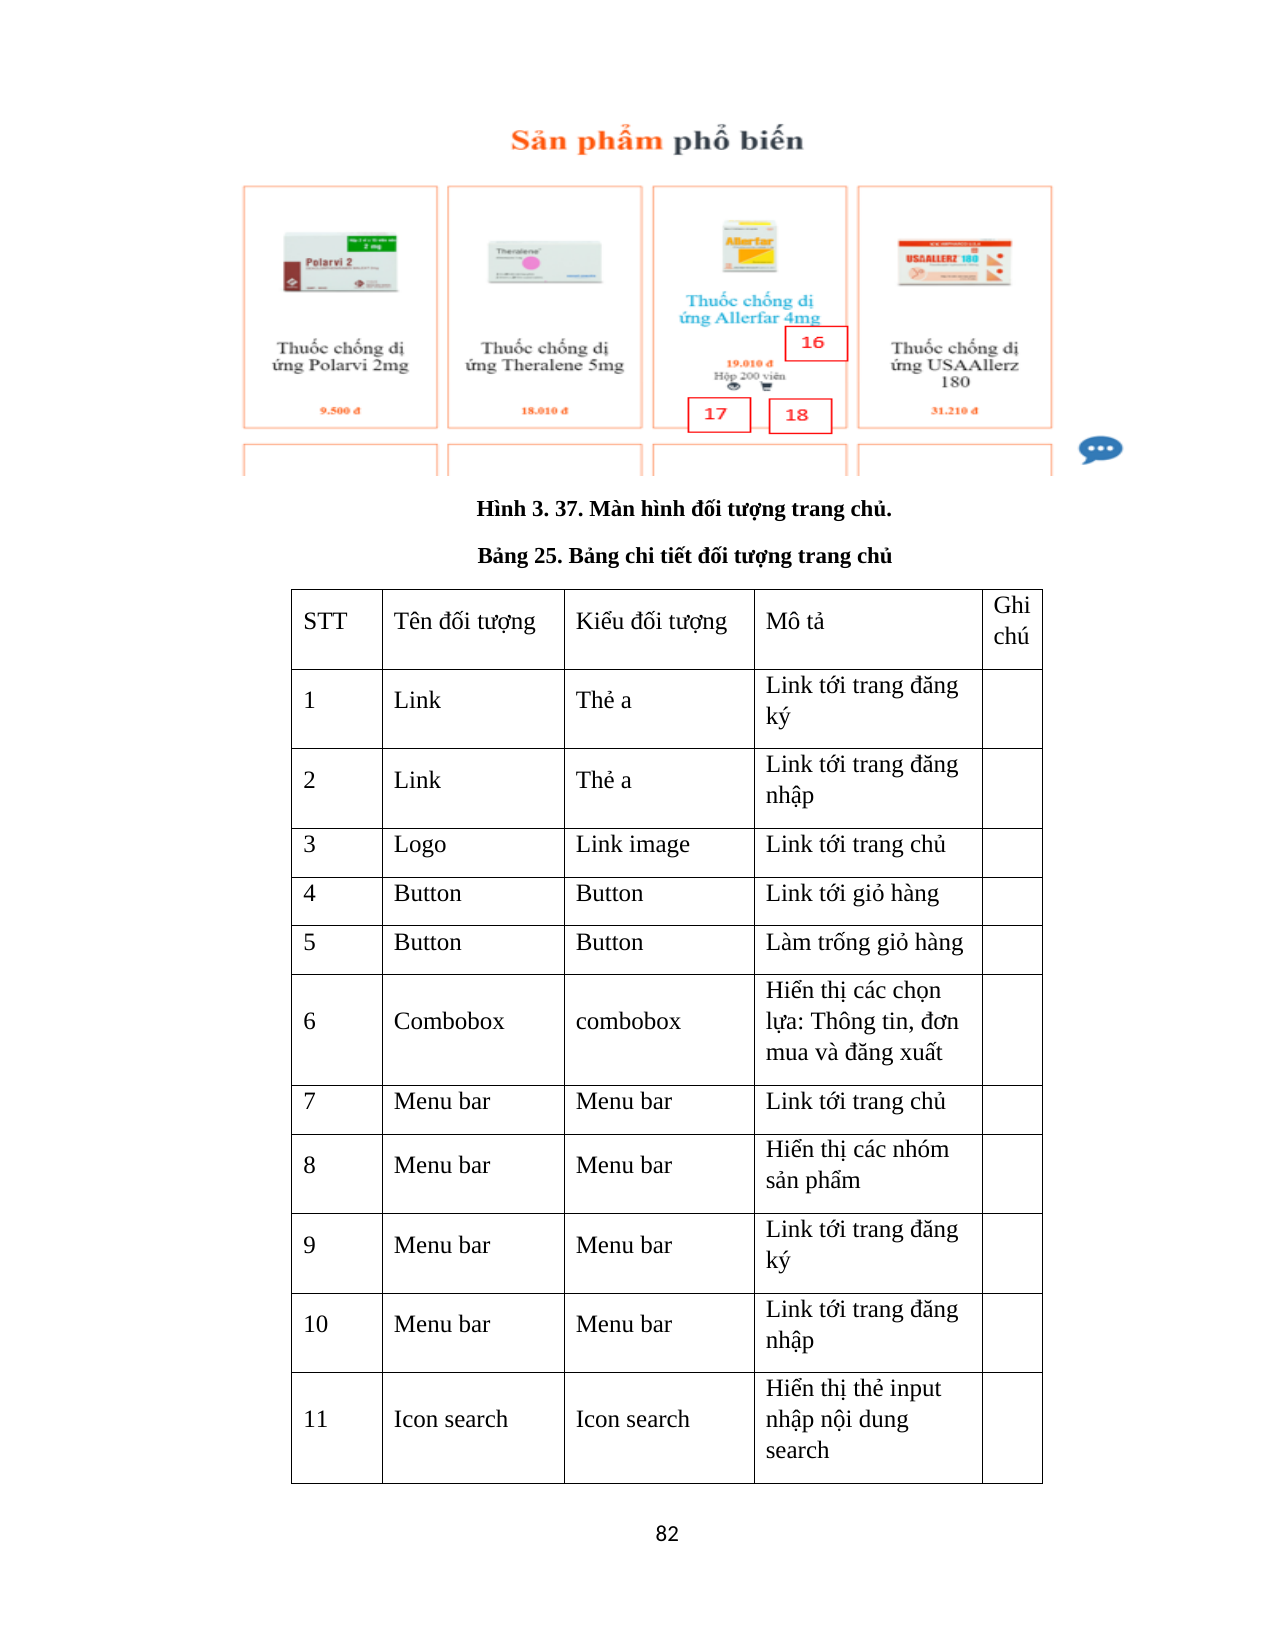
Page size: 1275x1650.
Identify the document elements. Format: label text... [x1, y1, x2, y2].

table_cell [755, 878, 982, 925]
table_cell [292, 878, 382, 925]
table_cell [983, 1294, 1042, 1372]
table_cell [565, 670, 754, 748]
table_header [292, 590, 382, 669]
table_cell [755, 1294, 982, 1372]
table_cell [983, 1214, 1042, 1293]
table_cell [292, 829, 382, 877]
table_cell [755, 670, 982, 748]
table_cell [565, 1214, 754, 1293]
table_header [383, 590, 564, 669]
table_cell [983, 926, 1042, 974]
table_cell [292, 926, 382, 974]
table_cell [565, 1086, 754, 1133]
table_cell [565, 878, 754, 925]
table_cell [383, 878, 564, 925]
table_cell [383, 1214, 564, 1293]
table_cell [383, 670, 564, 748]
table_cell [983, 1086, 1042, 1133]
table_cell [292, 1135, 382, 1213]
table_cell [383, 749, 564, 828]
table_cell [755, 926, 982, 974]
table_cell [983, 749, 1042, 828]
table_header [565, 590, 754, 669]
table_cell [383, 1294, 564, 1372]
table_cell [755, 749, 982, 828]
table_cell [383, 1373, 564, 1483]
picture [177, 118, 1132, 476]
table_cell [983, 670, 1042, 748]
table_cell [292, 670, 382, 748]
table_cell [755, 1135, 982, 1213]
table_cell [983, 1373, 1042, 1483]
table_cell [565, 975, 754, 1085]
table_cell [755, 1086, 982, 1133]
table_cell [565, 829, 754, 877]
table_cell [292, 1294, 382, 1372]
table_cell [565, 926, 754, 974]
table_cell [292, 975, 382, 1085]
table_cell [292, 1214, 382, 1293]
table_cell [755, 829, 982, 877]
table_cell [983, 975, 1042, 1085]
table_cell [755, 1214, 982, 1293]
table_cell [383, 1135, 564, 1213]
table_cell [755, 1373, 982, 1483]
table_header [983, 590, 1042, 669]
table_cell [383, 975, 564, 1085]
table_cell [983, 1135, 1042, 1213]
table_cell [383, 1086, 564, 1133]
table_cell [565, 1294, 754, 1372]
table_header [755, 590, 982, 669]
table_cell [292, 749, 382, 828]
text Bảng 25. Bảng chi tiết đối tượng trang chủ [402, 542, 1157, 568]
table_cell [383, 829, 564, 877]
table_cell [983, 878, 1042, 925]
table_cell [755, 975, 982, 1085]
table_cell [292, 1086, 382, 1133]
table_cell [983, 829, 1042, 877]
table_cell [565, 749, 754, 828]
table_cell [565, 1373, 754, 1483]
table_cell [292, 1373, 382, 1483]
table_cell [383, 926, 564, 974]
text Hình 3. 37. Màn hình đối tượng trang chủ. [177, 495, 1157, 521]
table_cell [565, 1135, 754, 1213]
